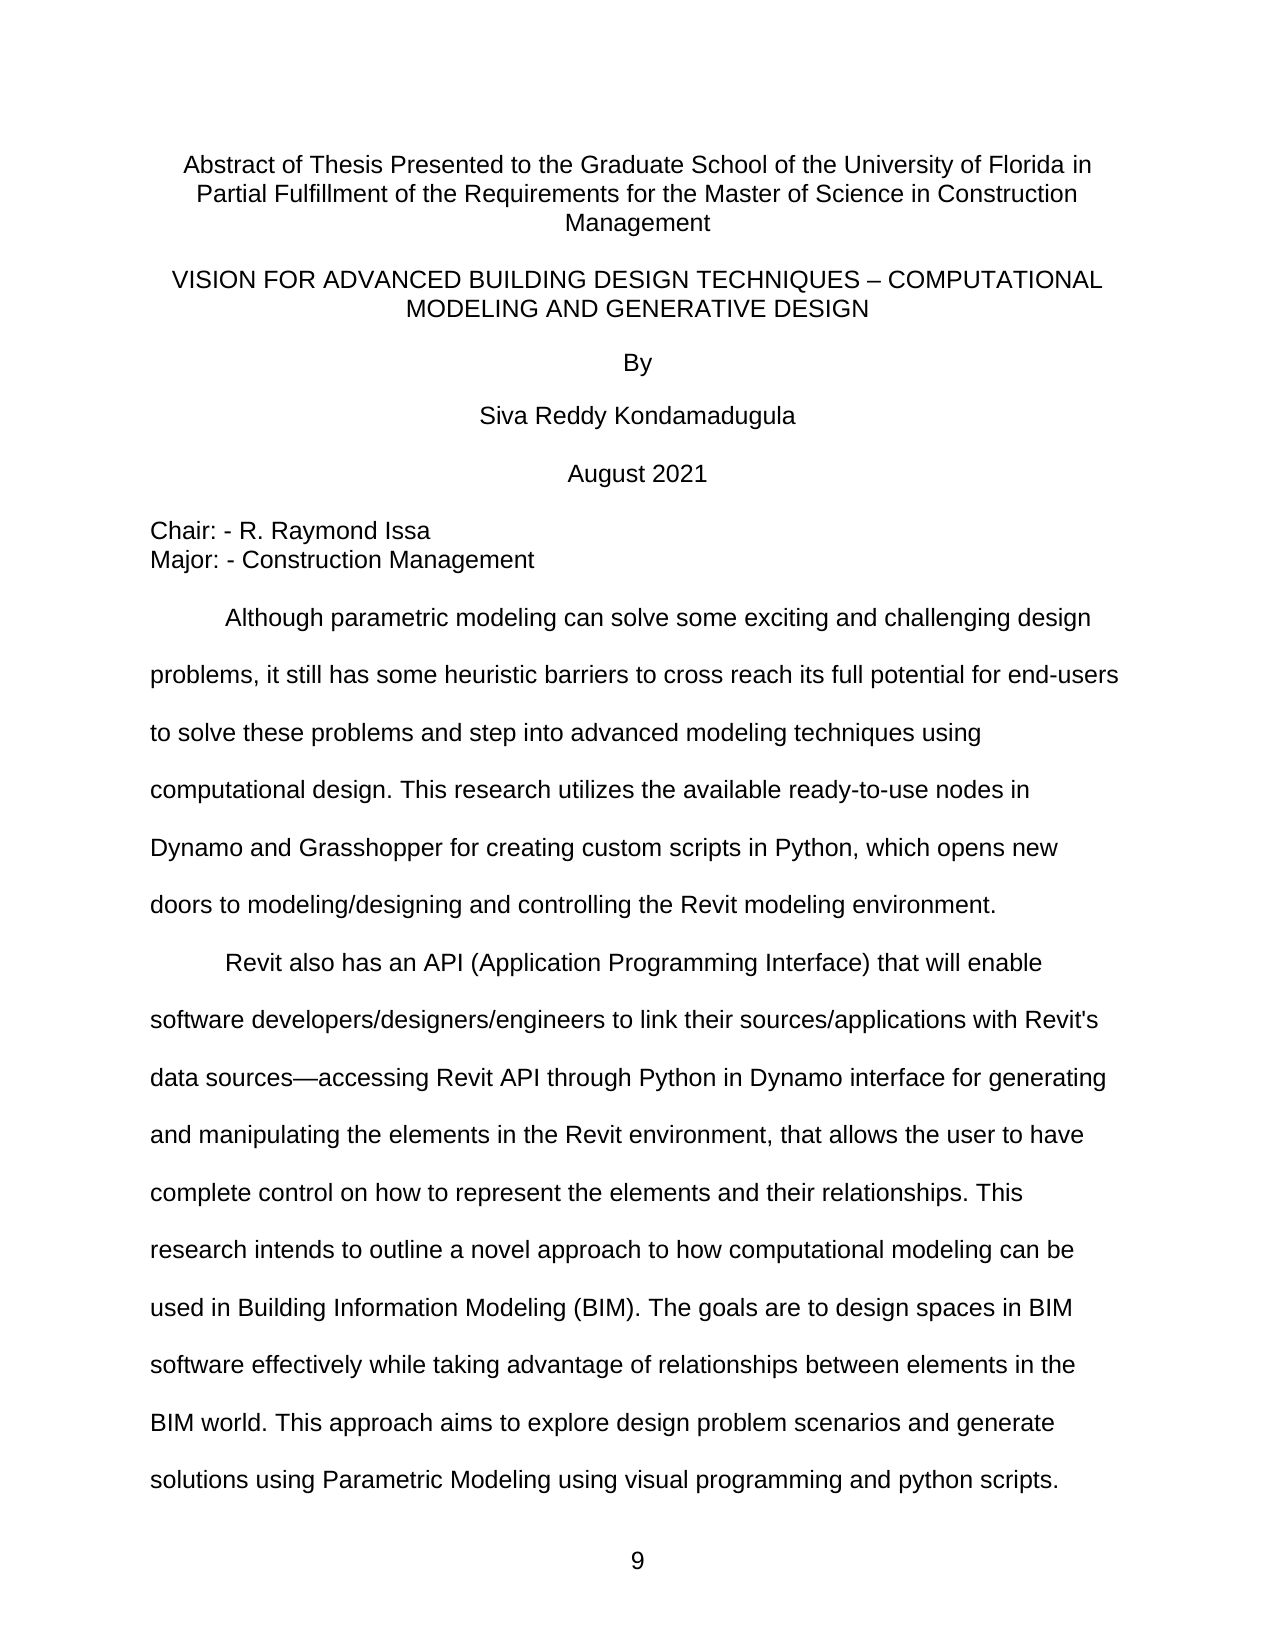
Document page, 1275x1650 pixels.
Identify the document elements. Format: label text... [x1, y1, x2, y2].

text VISION FOR ADVANCED BUILDING DESIGN TECHNIQUES – COMPUTATIONAL MODELING AND GENERATIVE DESIGN [150, 265, 1125, 322]
text Siva Reddy Kondamadugula [150, 401, 1125, 430]
text By [150, 347, 1125, 376]
text August 2021 [150, 459, 1125, 487]
text Although parametric modeling can solve some exciting and challenging design problems, it still has some heuristic barriers to cross reach its full potential for end-users to solve these problems and step into advanced modeling techniques using computational design. This research utilizes the available ready-to-use nodes in Dynamo and Grasshopper for creating custom scripts in Python, which opens new doors to modeling/designing and controlling the Revit modeling environment. [150, 602, 1125, 919]
text Major: - Construction Management [150, 545, 1125, 574]
text Abstract of Thesis Presented to the Graduate School of the University of Florida in Partial Fulfillment of the Requirements for the Master of Science in Construction Management [150, 150, 1125, 236]
text Chair: - R. Raymond Issa [150, 516, 1125, 545]
text Revit also has an API (Application Programming Interface) that will enable software developers/designers/engineers to link their sources/applications with Revit's data sources—accessing Revit API through Python in Dynamo interface for generating and manipulating the elements in the Revit environment, that allows the user to have complete control on how to represent the elements and their relationships. This research intends to outline a novel approach to how computational modeling can be used in Building Information Modeling (BIM). The goals are to design spaces in BIM software effectively while taking advantage of relationships between elements in the BIM world. This approach aims to explore design problem scenarios and generate solutions using Parametric Modeling using visual programming and python scripts. [150, 947, 1125, 1494]
